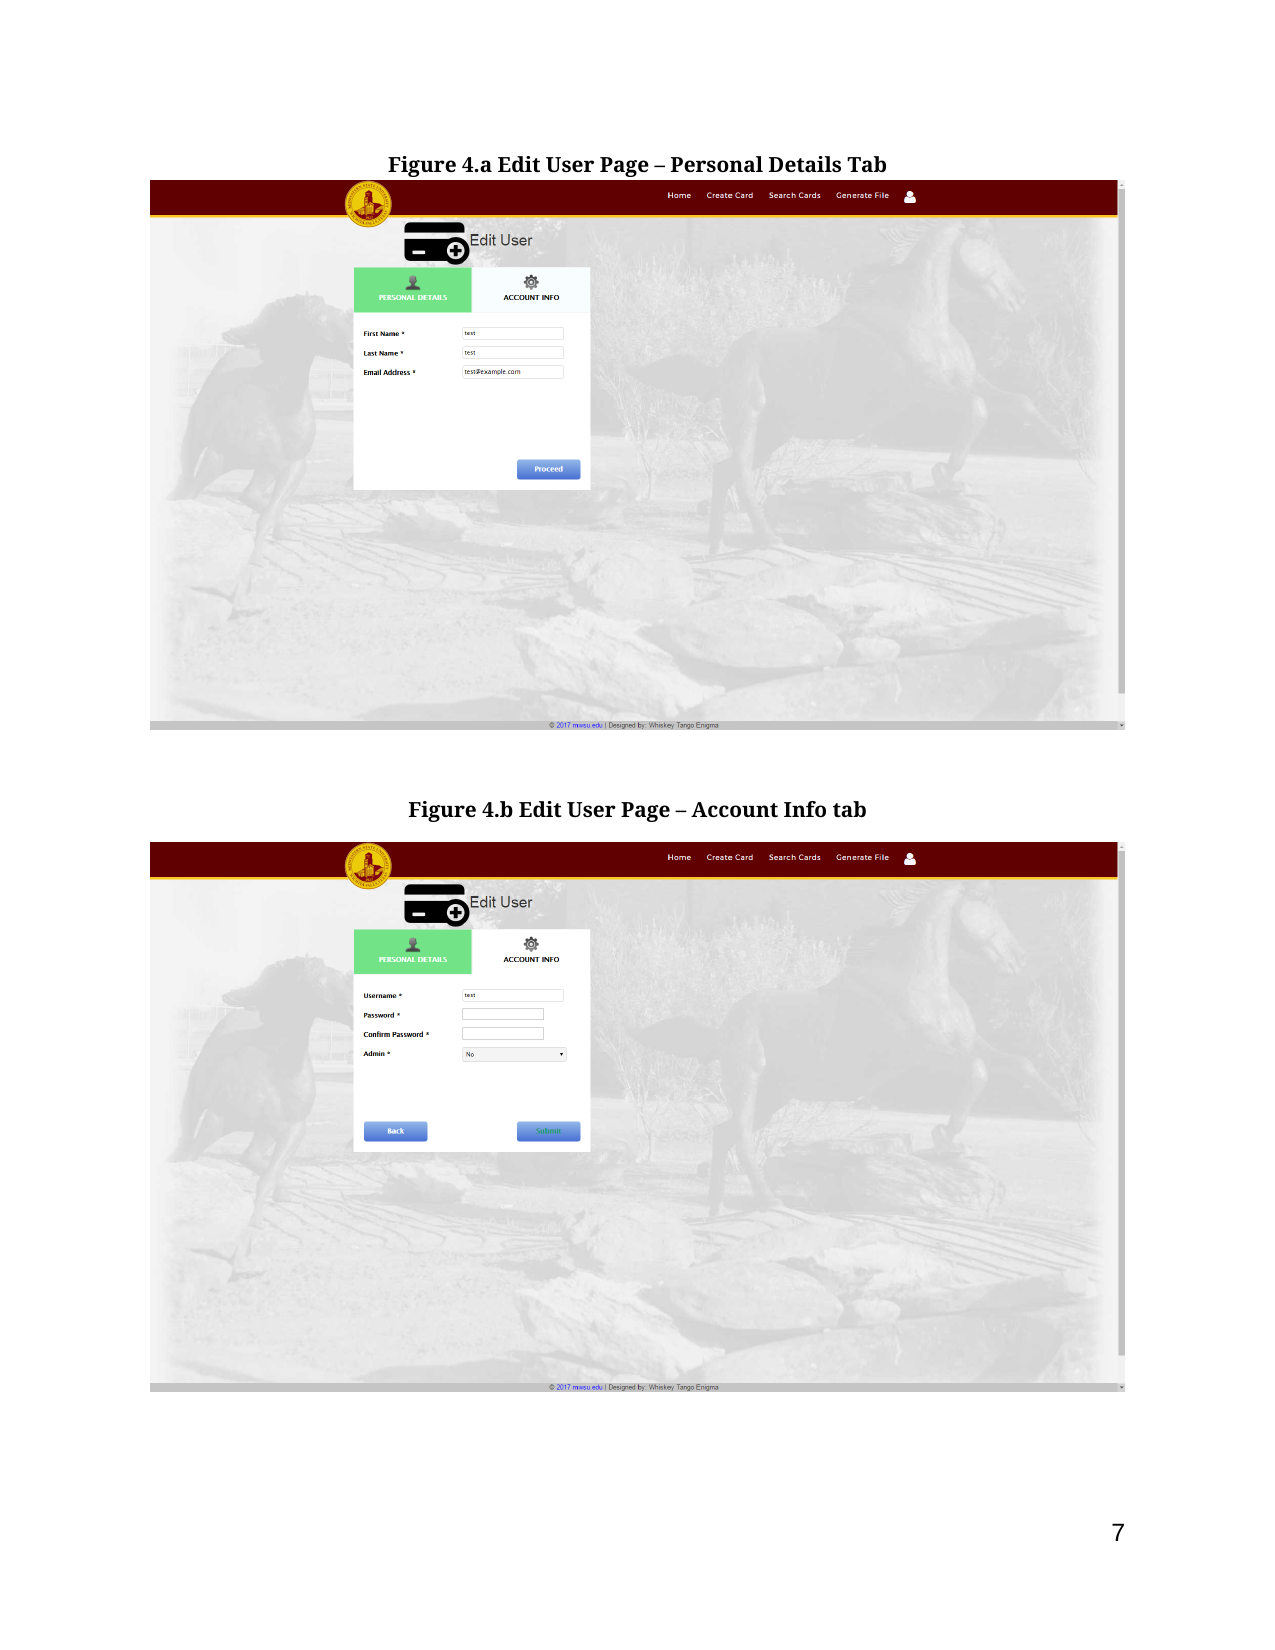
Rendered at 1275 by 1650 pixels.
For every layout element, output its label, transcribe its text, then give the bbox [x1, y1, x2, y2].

picture [150, 180, 1125, 730]
text Figure 4.a Edit User Page – Personal Details Tab [150, 150, 1125, 180]
text Figure 4.b Edit User Page – Account Info tab [150, 795, 1125, 824]
picture [150, 842, 1125, 1392]
